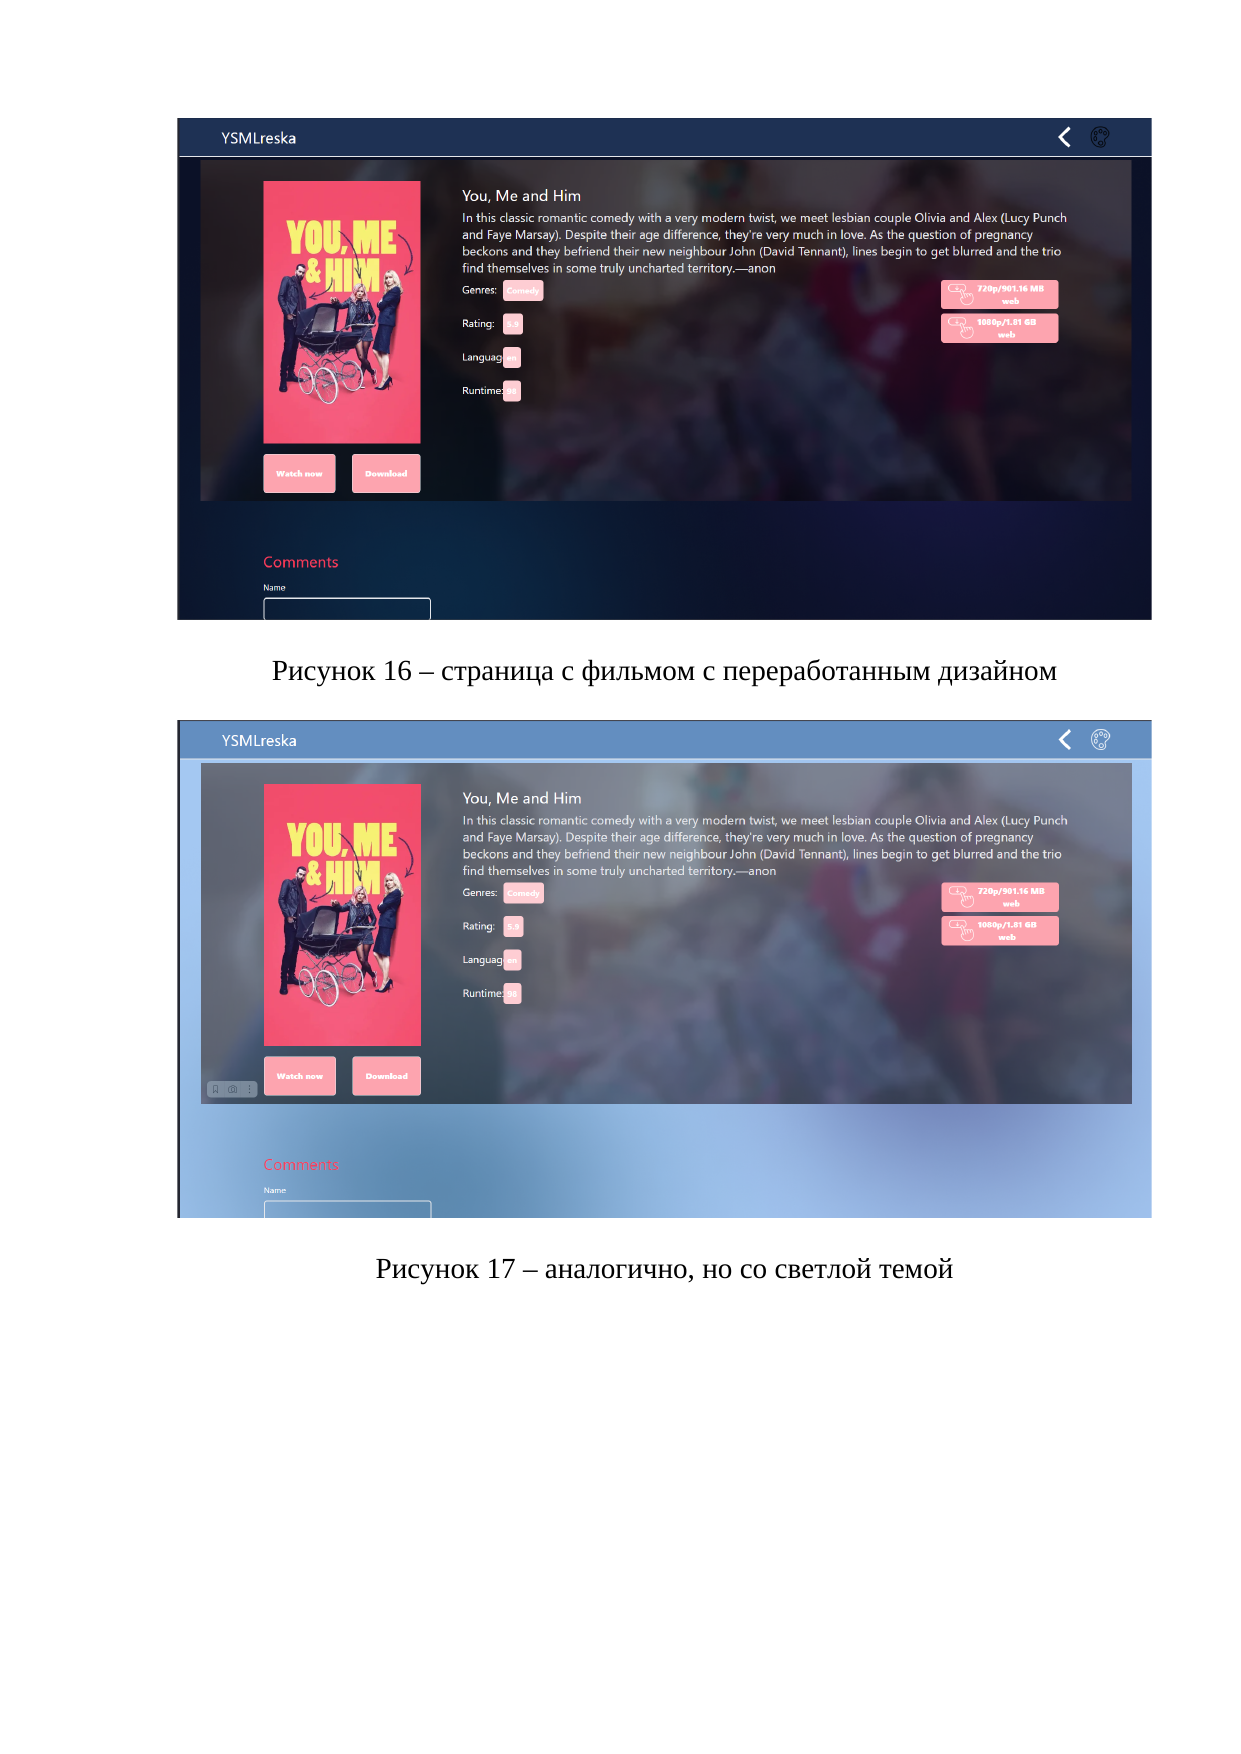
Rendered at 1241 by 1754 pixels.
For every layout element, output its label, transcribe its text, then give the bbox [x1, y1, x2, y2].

text Рисунок 17 – аналогично, но со светлой темой [177, 1251, 1152, 1284]
text Рисунок 16 – страница с фильмом с переработанным дизайном [177, 653, 1152, 687]
picture [177, 720, 1152, 1218]
picture [177, 118, 1152, 620]
